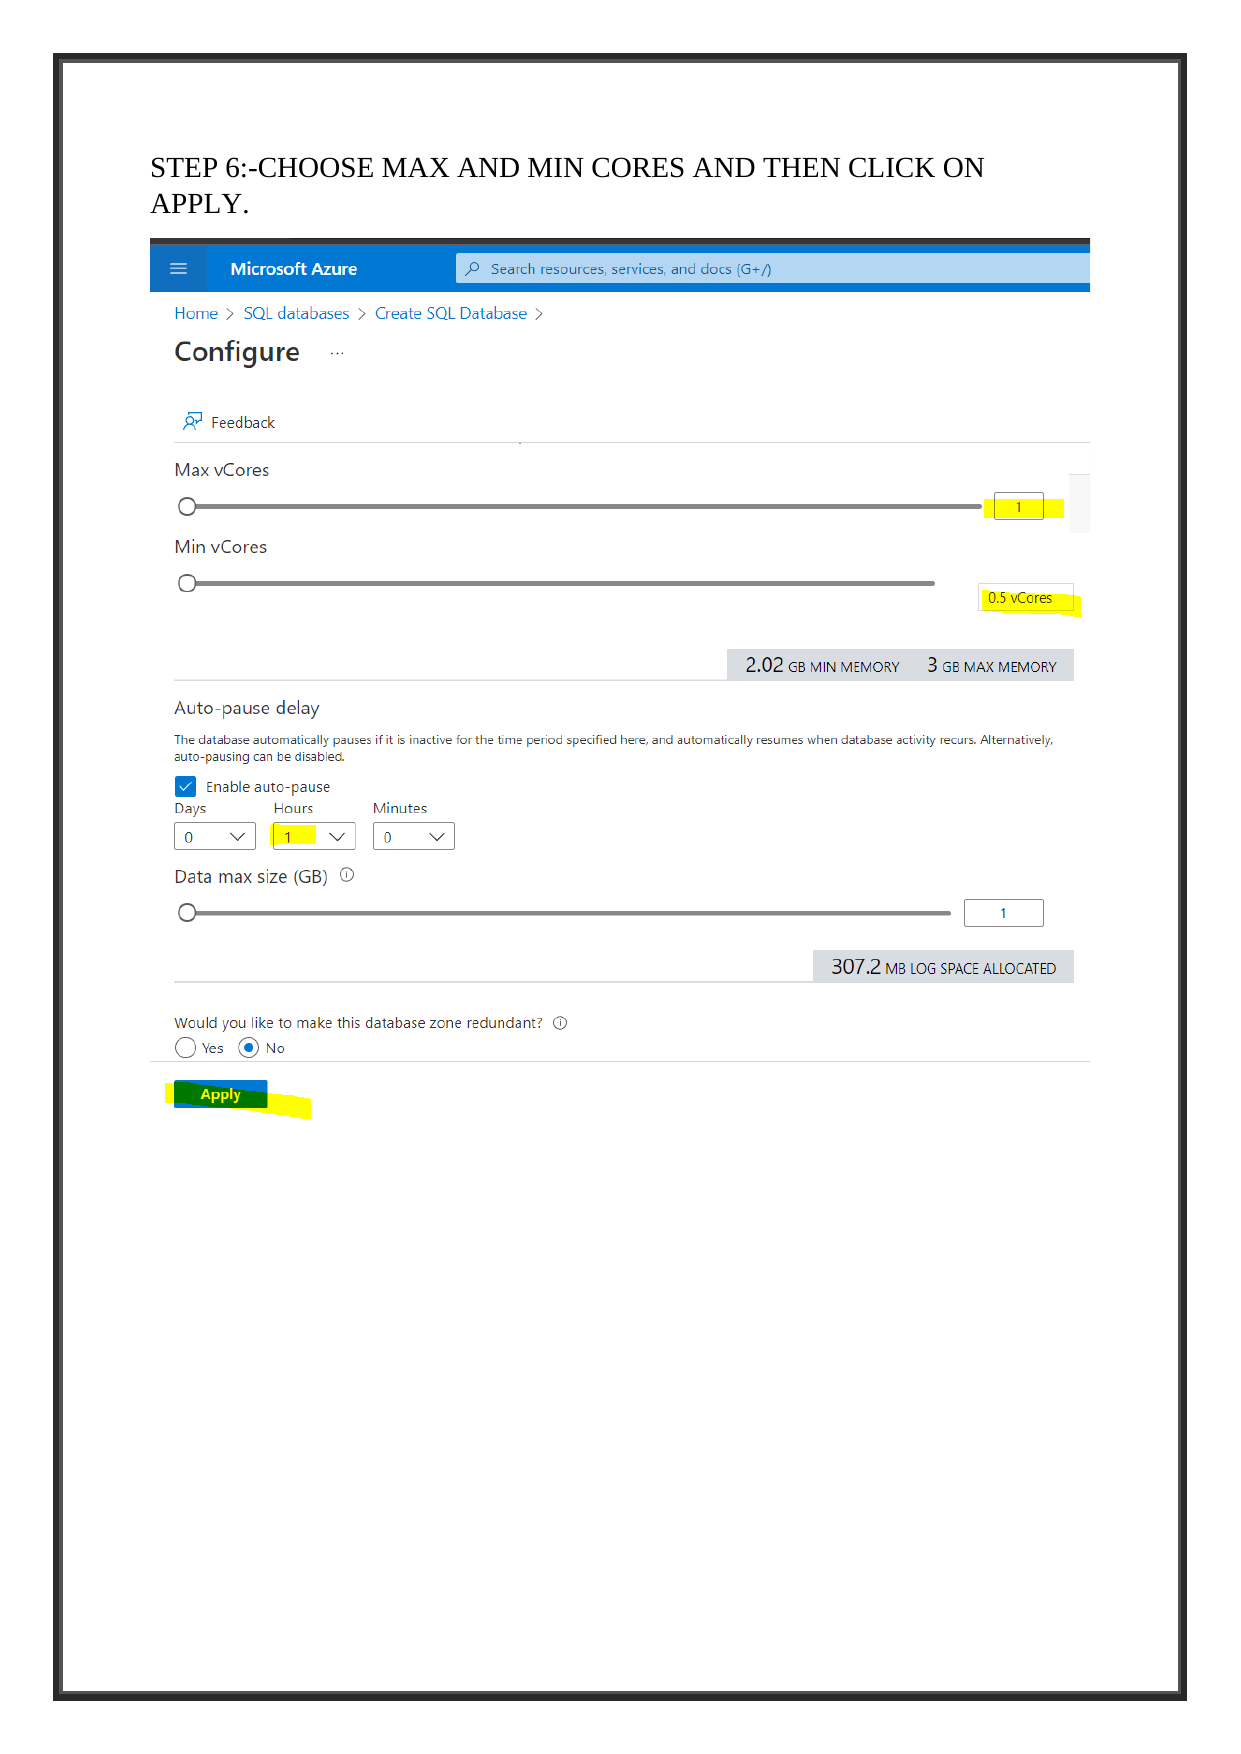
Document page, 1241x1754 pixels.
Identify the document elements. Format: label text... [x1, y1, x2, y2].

picture [150, 238, 1091, 1122]
text STEP 6:-CHOOSE MAX AND MIN CORES AND THEN CLICK ON APPLY. [150, 150, 1090, 220]
